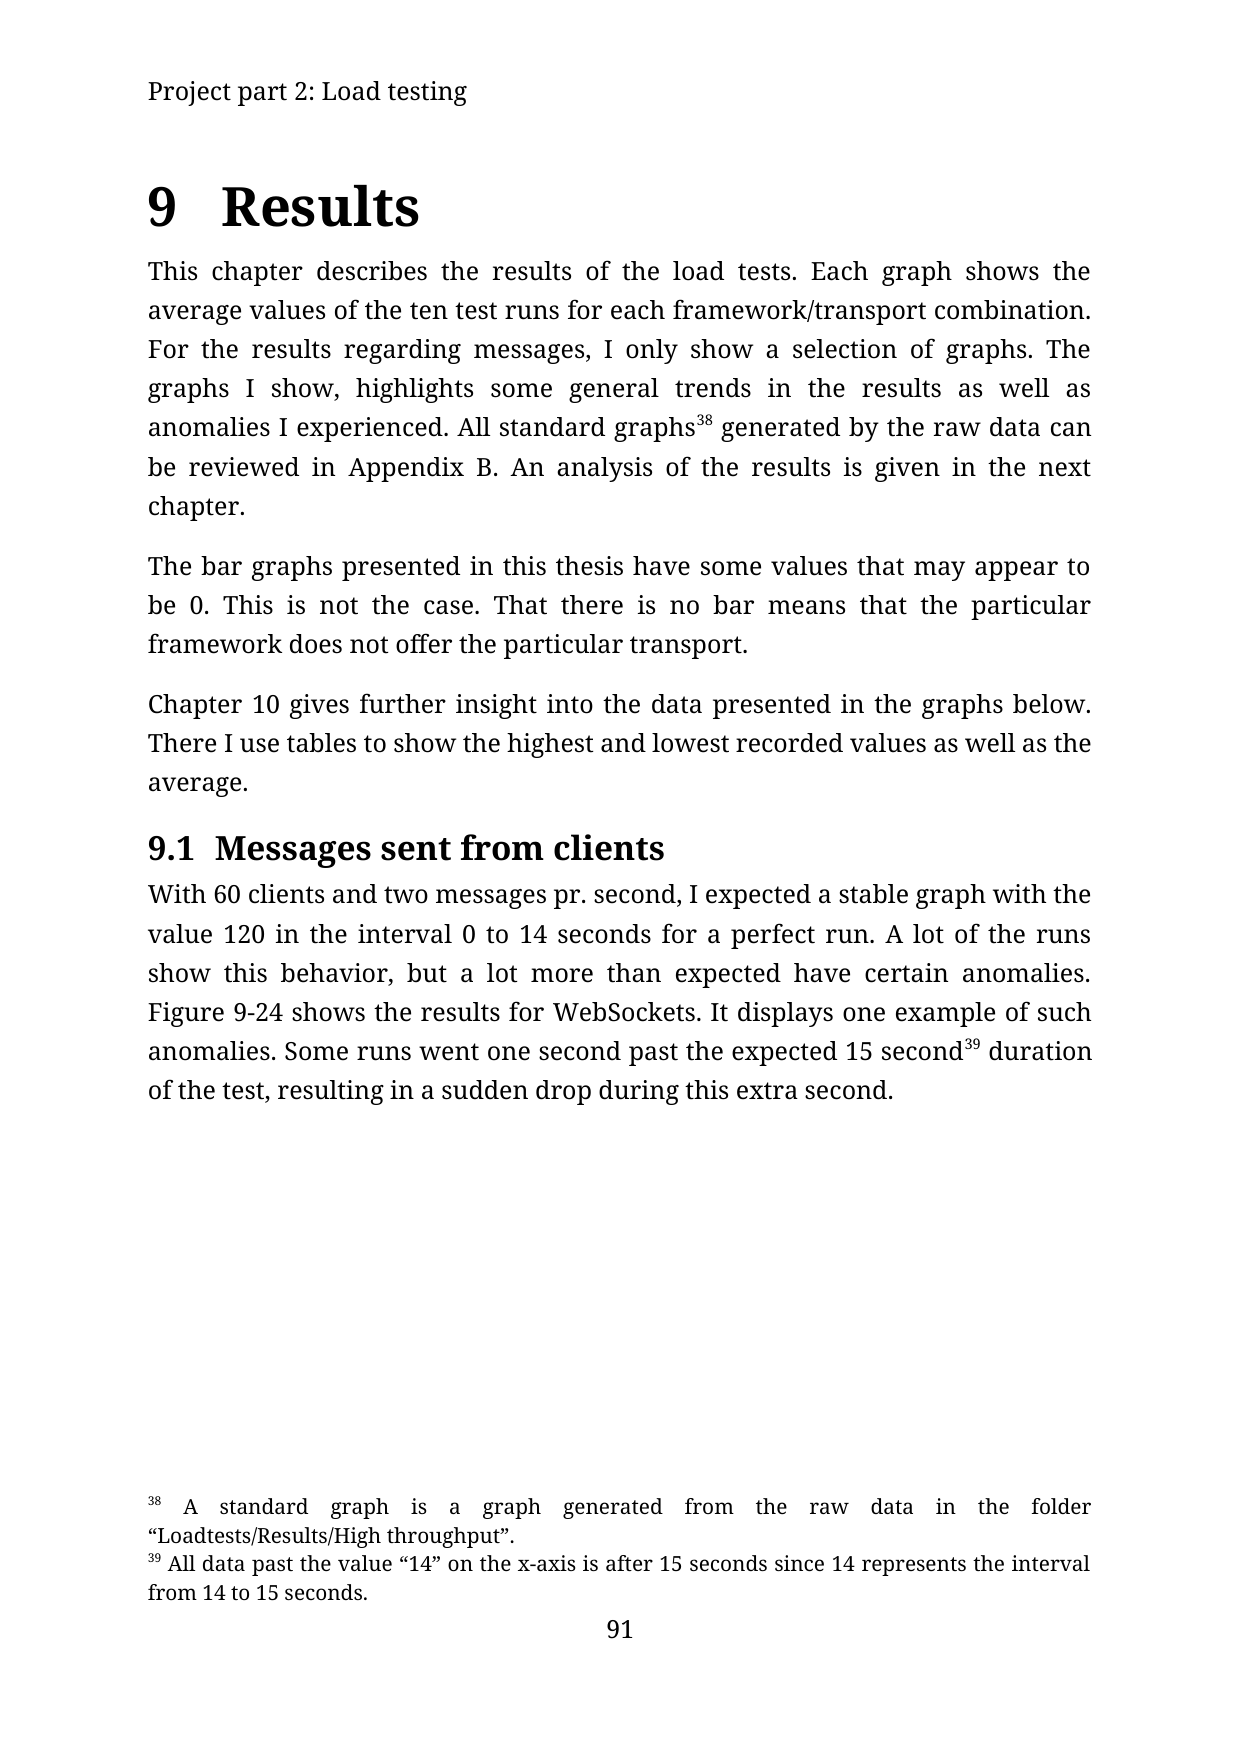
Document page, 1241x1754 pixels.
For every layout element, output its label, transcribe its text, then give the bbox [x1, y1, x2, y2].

text The bar graphs presented in this thesis have some values that may appear to be 0. This is not the case. That there is no bar means that the particular framework does not offer the particular transport. [148, 548, 1092, 661]
subtitle Results [148, 168, 1092, 242]
text Chapter 10 gives further insight into the data presented in the graphs below. There I use tables to show the highest and lowest recorded values as well as the average. [148, 687, 1092, 799]
text This chapter describes the results of the load tests. Each graph shows the average values of the ten test runs for each framework/transport combination. For the results regarding messages, I only show a selection of graphs. The graphs I show, highlights some general trends in the results as well as anomalies I experienced. All standard graphs generated by the raw data can be reviewed in Appendix B. An analysis of the results is given in the next chapter. [148, 253, 1092, 522]
subtitle Messages sent from clients [148, 825, 1092, 870]
